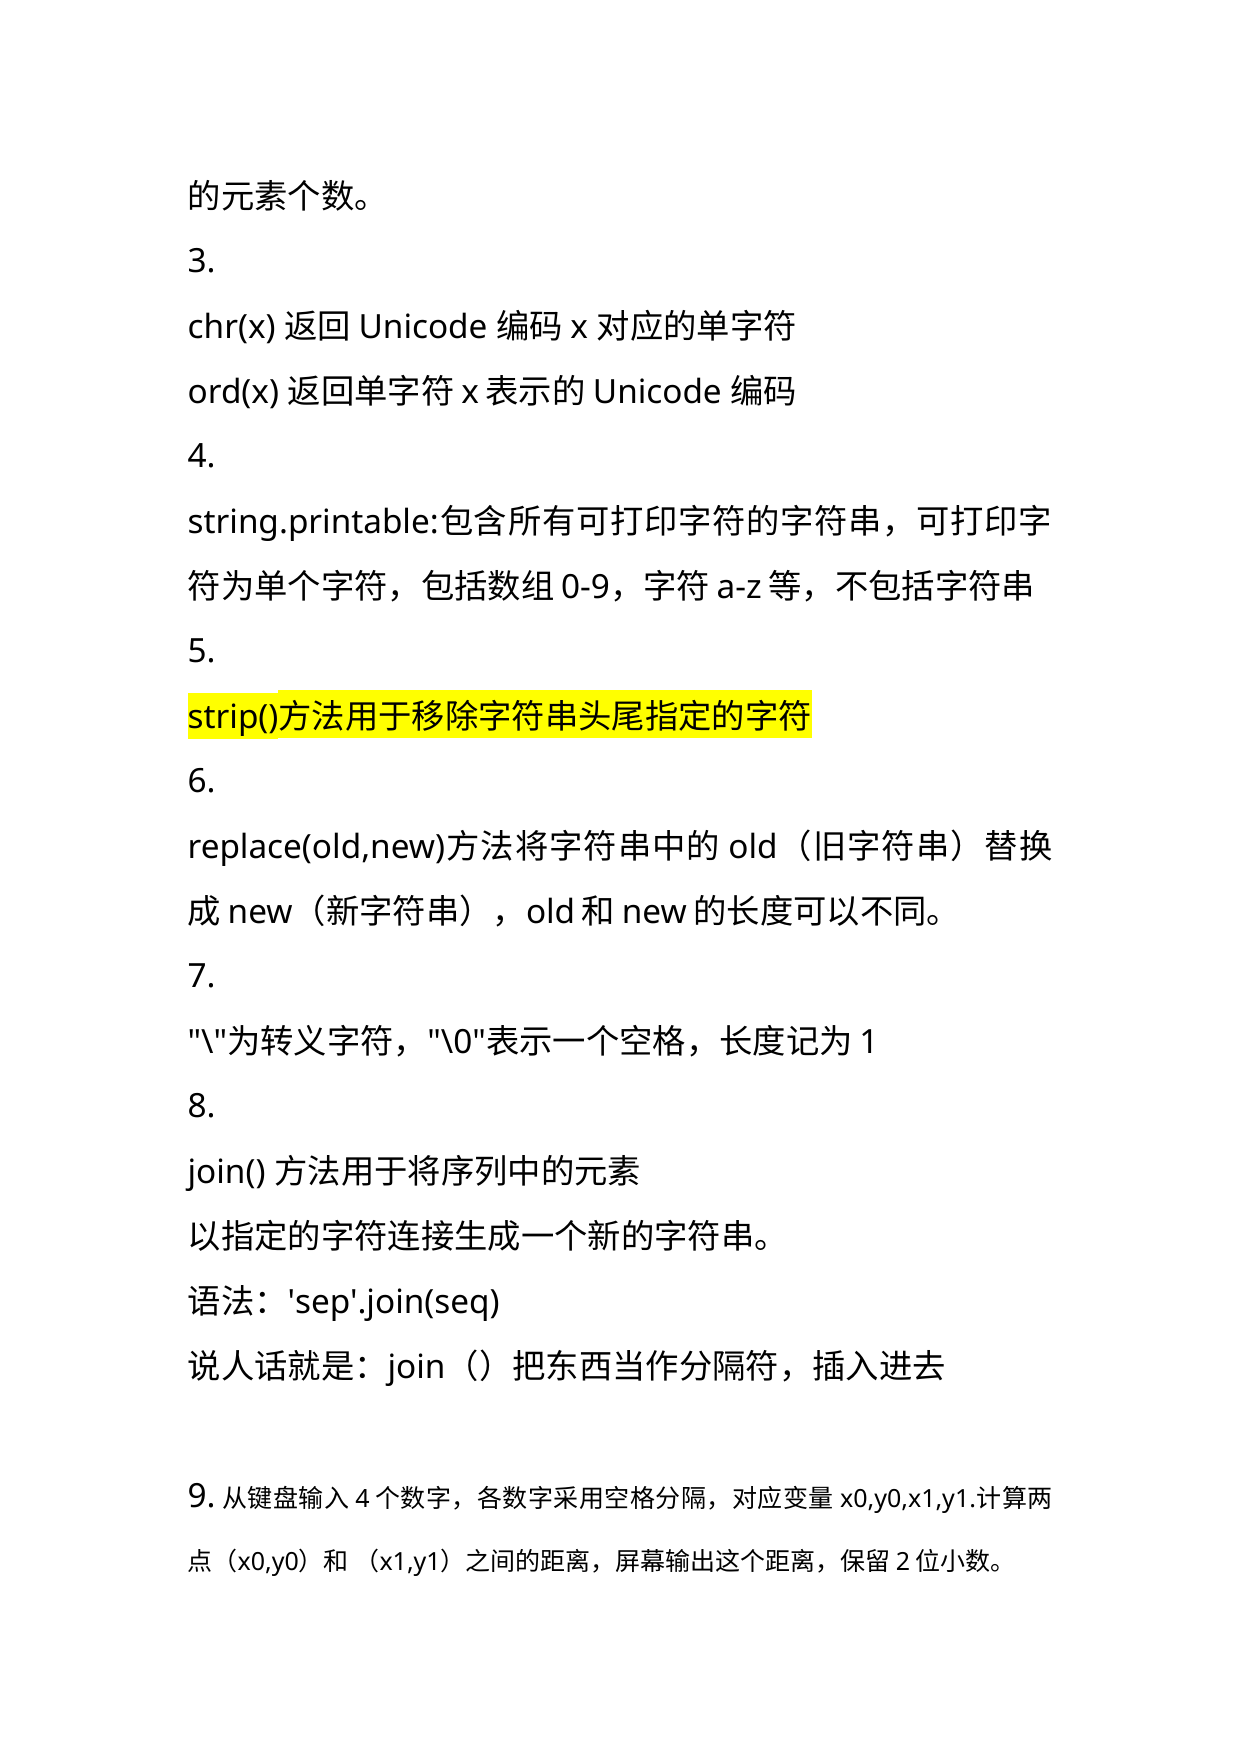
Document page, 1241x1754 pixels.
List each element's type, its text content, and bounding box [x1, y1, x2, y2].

text 9. 从键盘输入4个数字，各数字采用空格分隔，对应变量x0,y0,x1,y1.计算两点（x0,y0）和 （x1,y1）之间的距离，屏幕输出这个距离，保留2位小数。 [187, 1462, 1053, 1592]
text join() 方法用于将序列中的元素 [187, 1137, 1053, 1202]
text strip()方法用于移除字符串头尾指定的字符 [187, 682, 1053, 747]
text replace(old,new)方法将字符串中的old（旧字符串）替换成new（新字符串），old和new的长度可以不同。 [187, 812, 1053, 942]
text chr(x) 返回 Unicode 编码 x 对应的单字符 [187, 292, 1053, 357]
text 说人话就是：join（）把东西当作分隔符，插入进去 [187, 1332, 1053, 1397]
text 以指定的字符连接生成一个新的字符串。 [187, 1202, 1053, 1267]
text 7. [187, 942, 1053, 1007]
text ord(x) 返回单字符x表示的 Unicode 编码 [187, 357, 1053, 422]
text 6. [187, 747, 1053, 812]
text 语法：'sep'.join(seq) [187, 1267, 1053, 1332]
text 5. [187, 617, 1053, 682]
text "\"为转义字符，"\0"表示一个空格，长度记为1 [187, 1007, 1053, 1072]
text string.printable:包含所有可打印字符的字符串，可打印字符为单个字符，包括数组0-9，字符a-z等，不包括字符串 [187, 487, 1053, 617]
text 8. [187, 1072, 1053, 1137]
text 4. [187, 422, 1053, 487]
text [187, 162, 1053, 227]
text 3. [187, 227, 1053, 292]
